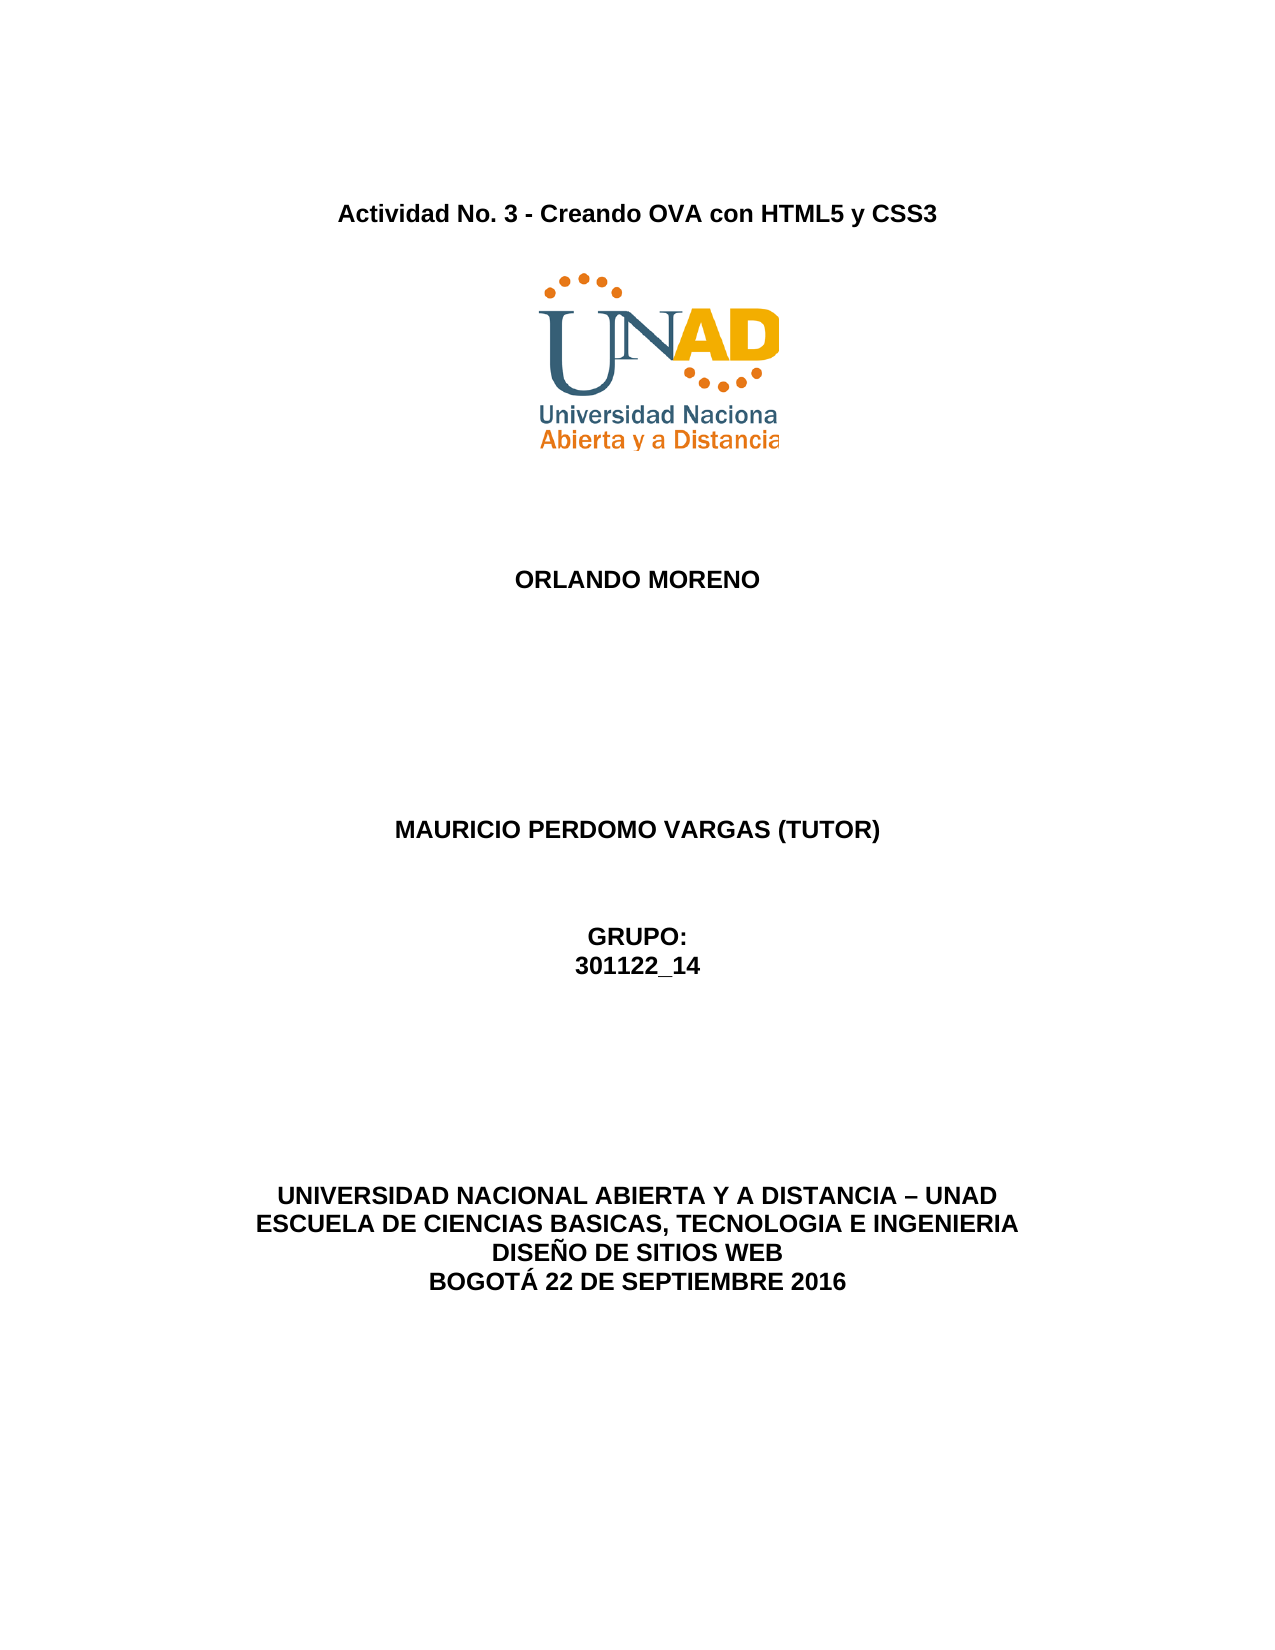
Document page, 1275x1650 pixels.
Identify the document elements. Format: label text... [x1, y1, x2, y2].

text UNIVERSIDAD NACIONAL ABIERTA Y A DISTANCIA – UNAD ESCUELA DE CIENCIAS BASICAS, TECNOLOGIA E INGENIERIA DISEÑO DE SITIOS WEB [177, 1152, 1098, 1267]
picture [538, 273, 779, 451]
text 301122_14 [177, 951, 1098, 979]
text MAURICIO PERDOMO VARGAS (TUTOR) [177, 816, 1098, 844]
text GRUPO: [177, 922, 1098, 951]
text Actividad No. 3 - Creando OVA con HTML5 y CSS3 [177, 199, 1098, 227]
text ORLANDO MORENO [177, 565, 1098, 593]
text BOGOTÁ 22 DE SEPTIEMBRE 2016 [177, 1267, 1098, 1296]
